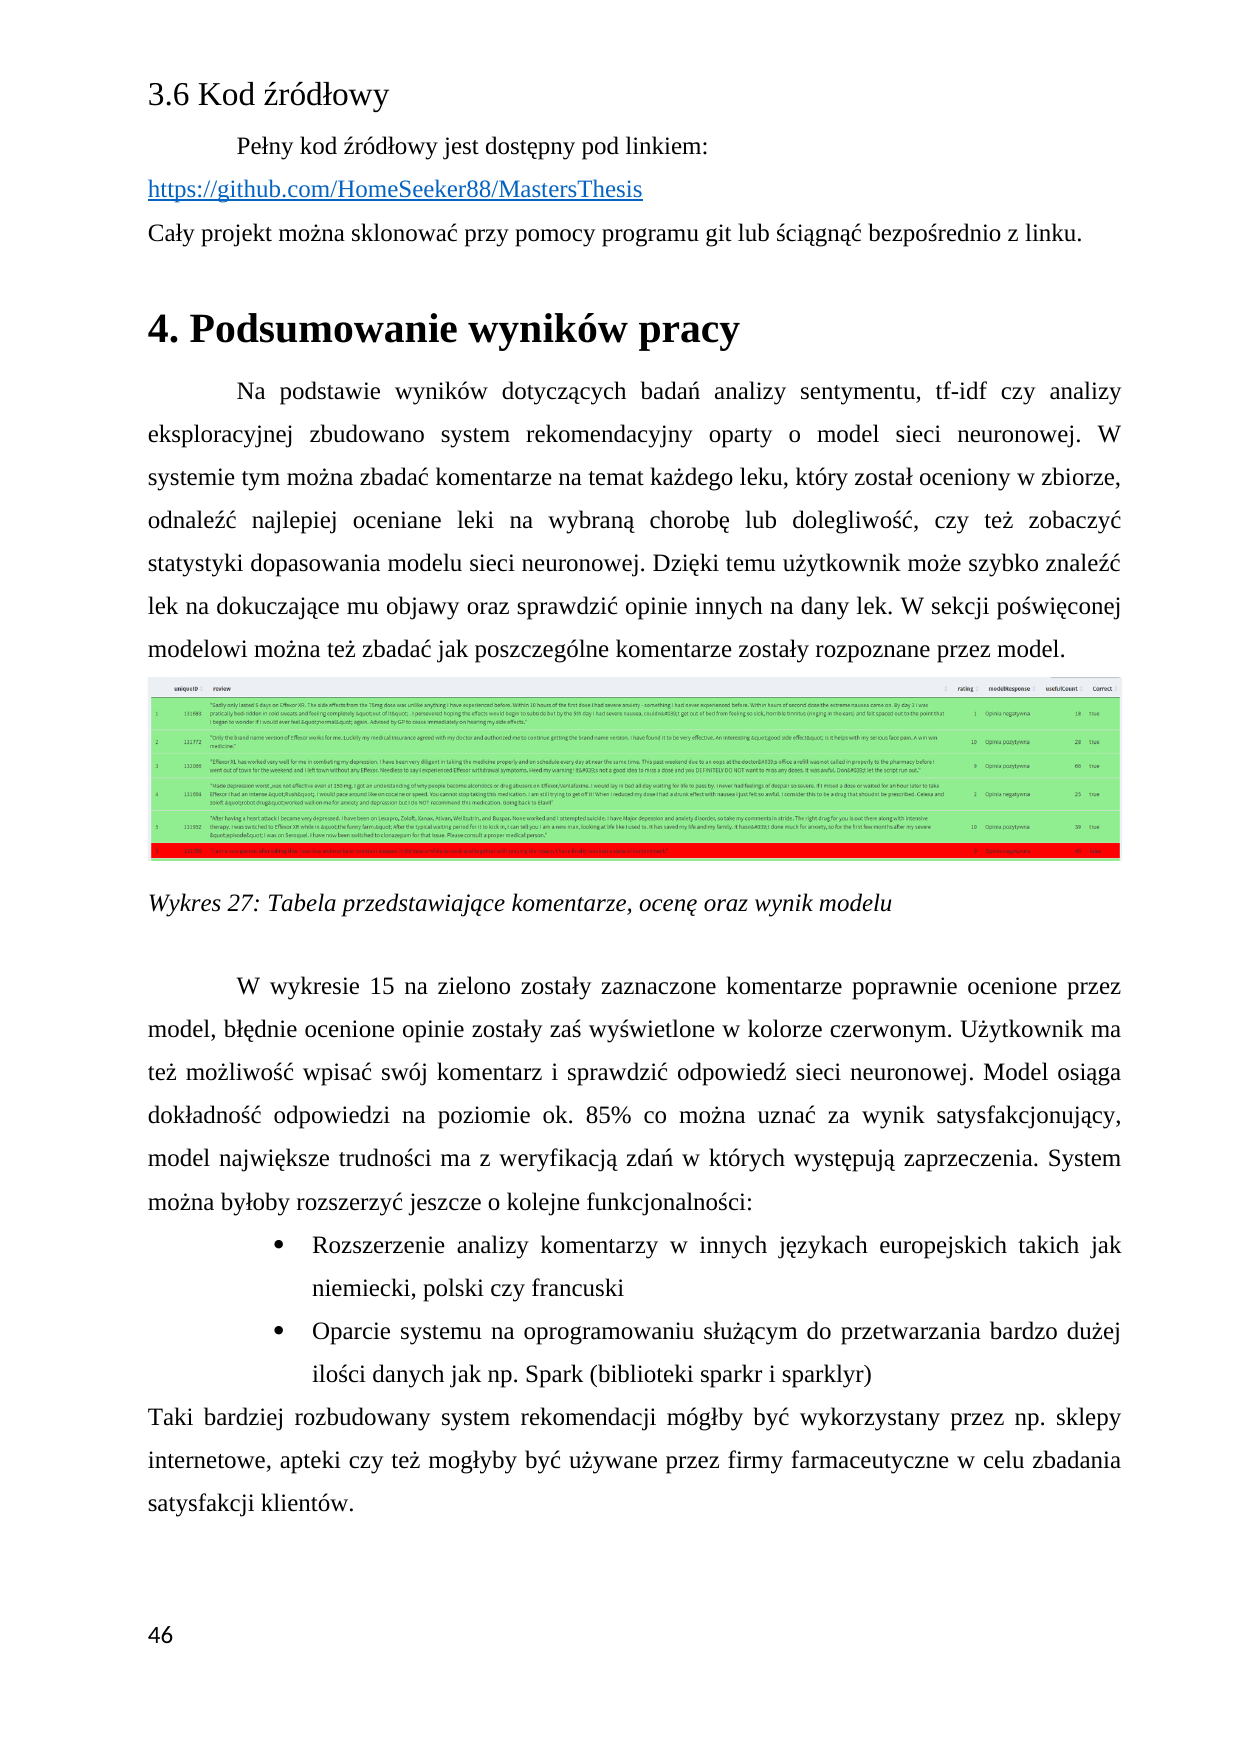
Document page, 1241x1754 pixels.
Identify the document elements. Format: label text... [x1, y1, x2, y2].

list Rozszerzenie analizy komentarzy w innych językach europejskich takich jak niemiecki, polski czy francuski [274, 1230, 1122, 1302]
text Pełny kod źródłowy jest dostępny pod linkiem: [148, 131, 1122, 160]
text 4. Podsumowanie wyników pracy [148, 304, 1122, 352]
text Na podstawie wyników dotyczących badań analizy sentymentu, tf-idf czy analizy eksploracyjnej zbudowano system rekomendacyjny oparty o model sieci neuronowej. W systemie tym można zbadać komentarze na temat każdego leku, który został oceniony w zbiorze, odnaleźć najlepiej oceniane leki na wybraną chorobę lub dolegliwość, czy też zobaczyć statystyki dopasowania modelu sieci neuronowej. Dzięki temu użytkownik może szybko znaleźć lek na dokuczające mu objawy oraz sprawdzić opinie innych na dany lek. W sekcji poświęconej modelowi można też zbadać jak poszczególne komentarze zostały rozpoznane przez model. [148, 376, 1122, 663]
picture [147, 677, 1123, 861]
text W wykresie 15 na zielono zostały zaznaczone komentarze poprawnie ocenione przez model, błędnie ocenione opinie zostały zaś wyświetlone w kolorze czerwonym. Użytkownik ma też możliwość wpisać swój komentarz i sprawdzić odpowiedź sieci neuronowej. Model osiąga dokładność odpowiedzi na poziomie ok. 85% co można uznać za wynik satysfakcjonujący, model największe trudności ma z weryfikacją zdań w których występują zaprzeczenia. System można byłoby rozszerzyć jeszcze o kolejne funkcjonalności: [148, 971, 1122, 1215]
text 3.6 Kod źródłowy [148, 74, 1122, 112]
text Wykres 27: Tabela przedstawiające komentarze, ocenę oraz wynik modelu [148, 888, 1122, 917]
list Oparcie systemu na oprogramowaniu służącym do przetwarzania bardzo dużej ilości danych jak np. Spark (biblioteki sparkr i sparklyr) [274, 1316, 1122, 1388]
text Cały projekt można sklonować przy pomocy programu git lub ściągnąć bezpośrednio z linku. [148, 218, 1122, 246]
text Taki bardziej rozbudowany system rekomendacji mógłby być wykorzystany przez np. sklepy internetowe, apteki czy też mogłyby być używane przez firmy farmaceutyczne w celu zbadania satysfakcji klientów. [148, 1402, 1122, 1517]
text https://github.com/HomeSeeker88/MastersThesis [148, 174, 1122, 203]
